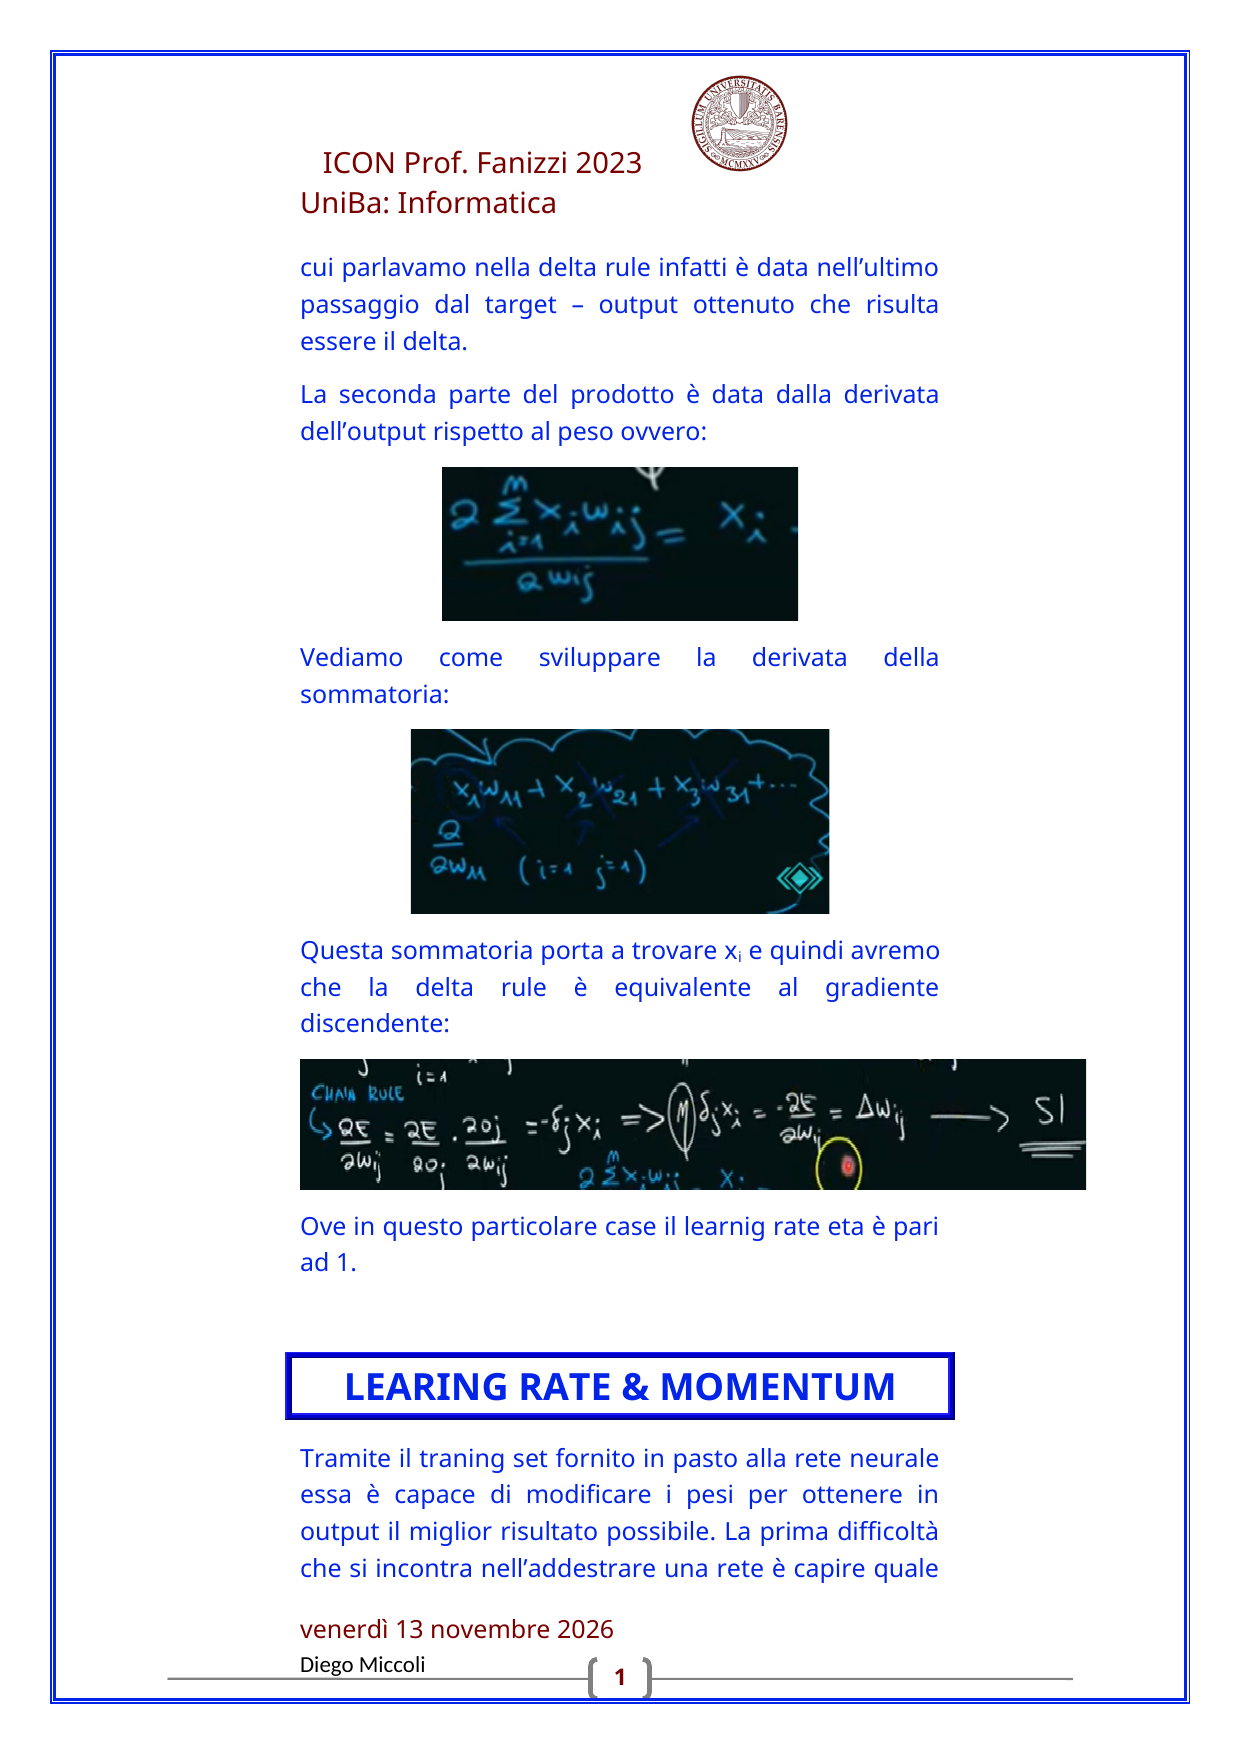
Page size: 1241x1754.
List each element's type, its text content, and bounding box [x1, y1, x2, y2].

text Vediamo come sviluppare la derivata della sommatoria: [300, 639, 940, 710]
text Questa sommatoria porta a trovare xi e quindi avremo che la delta rule è equivalente al gradiente discendente: [300, 932, 940, 1040]
picture [300, 1059, 1087, 1190]
text La seconda parte del prodotto è data dalla derivata dell’output rispetto al peso ovvero: [300, 377, 940, 448]
text Ove in questo particolare case il learnig rate eta è pari ad 1. [300, 1208, 940, 1279]
text LEARING RATE & MOMENTUM [292, 1358, 948, 1413]
picture [442, 467, 799, 621]
picture [688, 73, 789, 174]
picture [410, 729, 830, 914]
